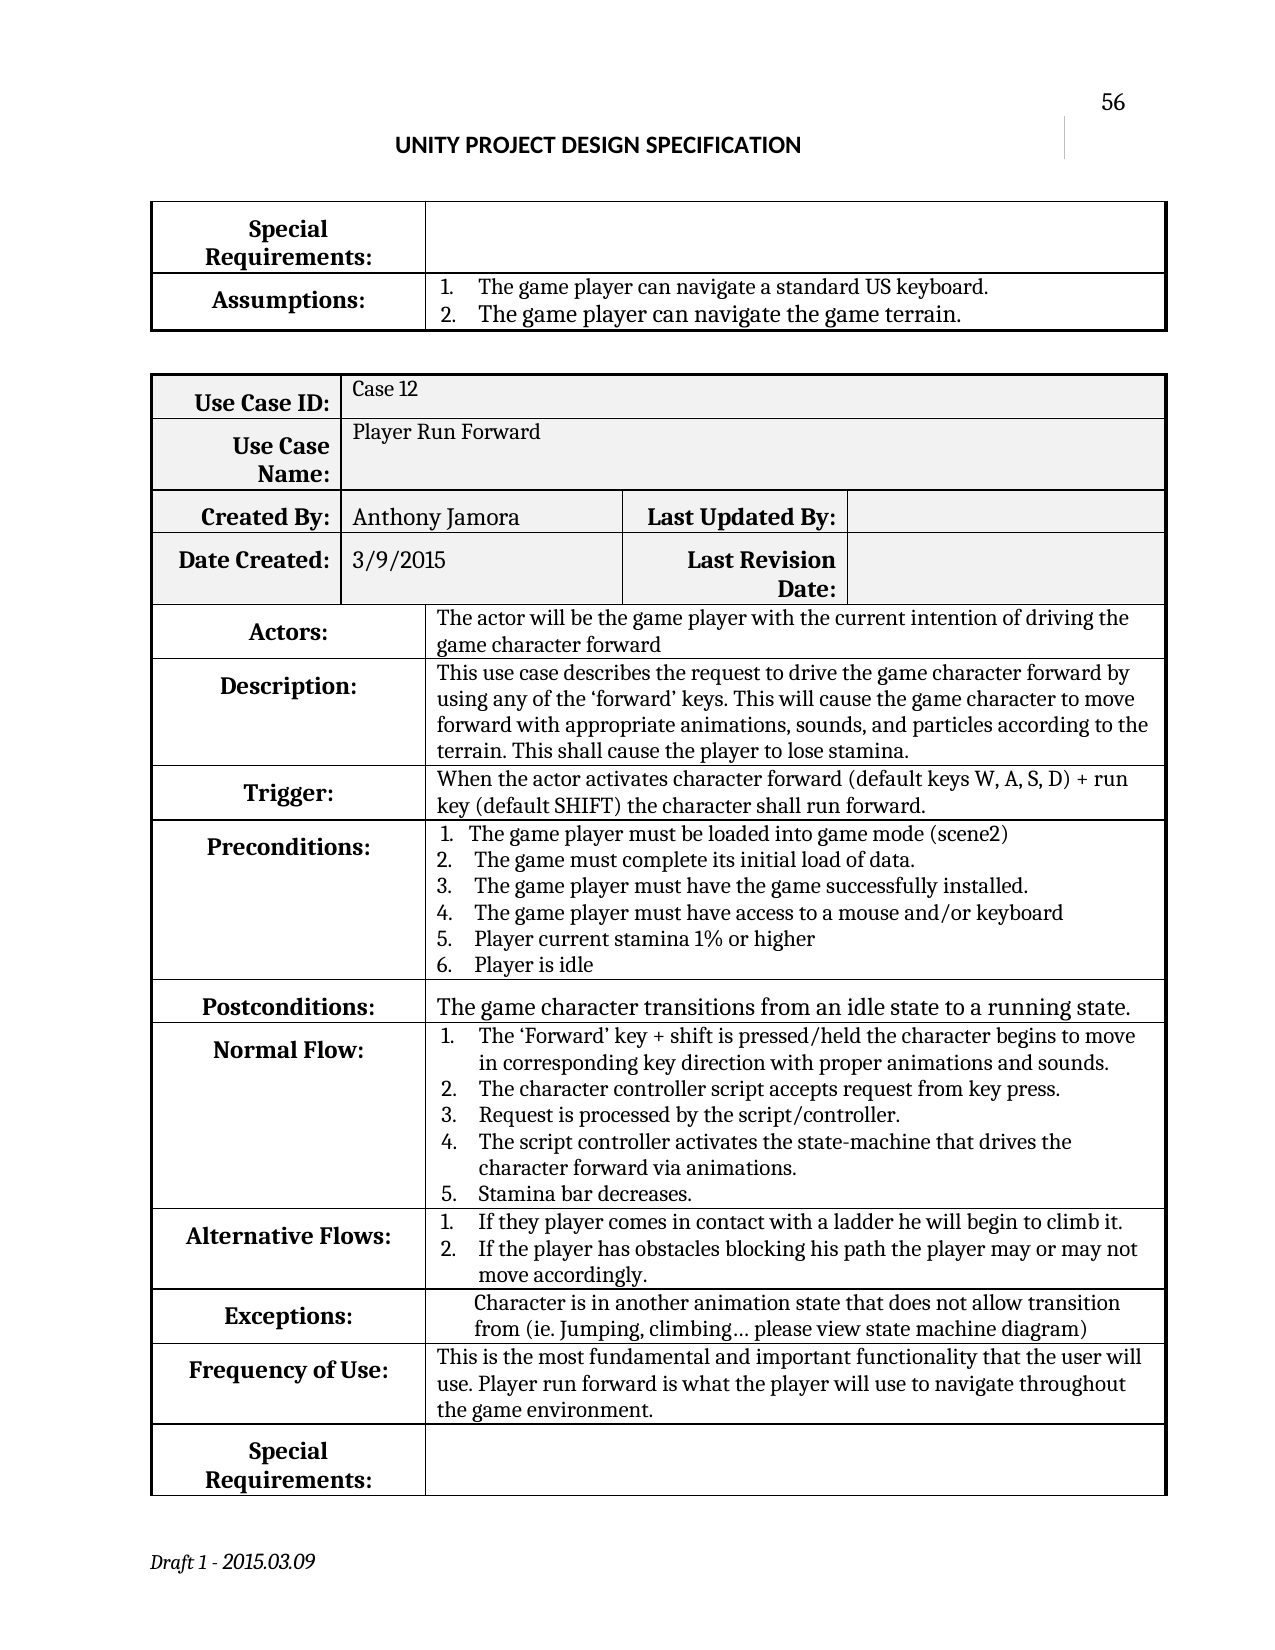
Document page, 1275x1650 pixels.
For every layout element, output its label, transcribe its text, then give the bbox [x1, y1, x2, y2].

table_cell Frequency of Use: [153, 1344, 425, 1423]
table_cell The game player must be loaded into game mode (scene2) The game must complete its initial load of data. The game player must have the game successfully installed. The game player must have access to a mouse and/or keyboard Player current stamina 1% or higher Player is idle [426, 821, 1164, 979]
table_cell Special Requirements: [153, 202, 425, 272]
table_cell Description: [153, 659, 425, 765]
table_cell Actors: [153, 605, 425, 658]
table_cell Exceptions: [153, 1290, 425, 1342]
table_cell Alternative Flows: [153, 1209, 425, 1288]
table_cell Normal Flow: [153, 1023, 425, 1207]
table_cell [426, 1425, 1164, 1494]
table_cell Anthony Jamora [342, 491, 622, 532]
table_header Use Case ID: [153, 376, 340, 417]
table_cell Preconditions: [153, 821, 425, 979]
table_cell Trigger: [153, 766, 425, 819]
table_cell When the actor activates character forward (default keys W, A, S, D) + run key (default SHIFT) the character shall run forward. [426, 766, 1164, 819]
table_cell The ‘Forward’ key + shift is pressed/held the character begins to move in corresponding key direction with proper animations and sounds. The character controller script accepts request from key press. Request is processed by the script/controller. The script controller activates the state-machine that drives the character forward via animations. Stamina bar decreases. [426, 1023, 1164, 1207]
table_cell Special Requirements: [153, 1425, 425, 1494]
table_cell The actor will be the game player with the current intention of driving the game character forward [426, 605, 1164, 658]
table_cell Player Run Forward [342, 419, 1164, 489]
table_cell Created By: [153, 491, 340, 532]
table_cell 3/9/2015 [342, 533, 622, 603]
table_cell Last Updated By: [623, 491, 847, 532]
table_header Case 12 [342, 376, 1164, 417]
table_cell Date Created: [153, 533, 340, 603]
table_cell [848, 533, 1164, 603]
table_cell The game character transitions from an idle state to a running state. [426, 980, 1164, 1021]
table_cell This use case describes the request to drive the game character forward by using any of the ‘forward’ keys. This will cause the game character to move forward with appropriate animations, sounds, and particles according to the terrain. This shall cause the player to lose stamina. [426, 659, 1164, 765]
table_cell Character is in another animation state that does not allow transition from (ie. Jumping, climbing… please view state machine diagram) [426, 1290, 1164, 1342]
table_cell Postconditions: [153, 980, 425, 1021]
table_cell Assumptions: [153, 274, 425, 329]
table_cell The game player can navigate a standard US keyboard. The game player can navigate the game terrain. [426, 274, 1164, 329]
table_cell [848, 491, 1164, 532]
table_cell Last Revision Date: [623, 533, 847, 603]
table_cell [426, 202, 1164, 272]
table_cell If they player comes in contact with a ladder he will begin to climb it. If the player has obstacles blocking his path the player may or may not move accordingly. [426, 1209, 1164, 1288]
table_cell This is the most fundamental and important functionality that the user will use. Player run forward is what the player will use to navigate throughout the game environment. [426, 1344, 1164, 1423]
table_cell Use Case Name: [153, 419, 340, 489]
